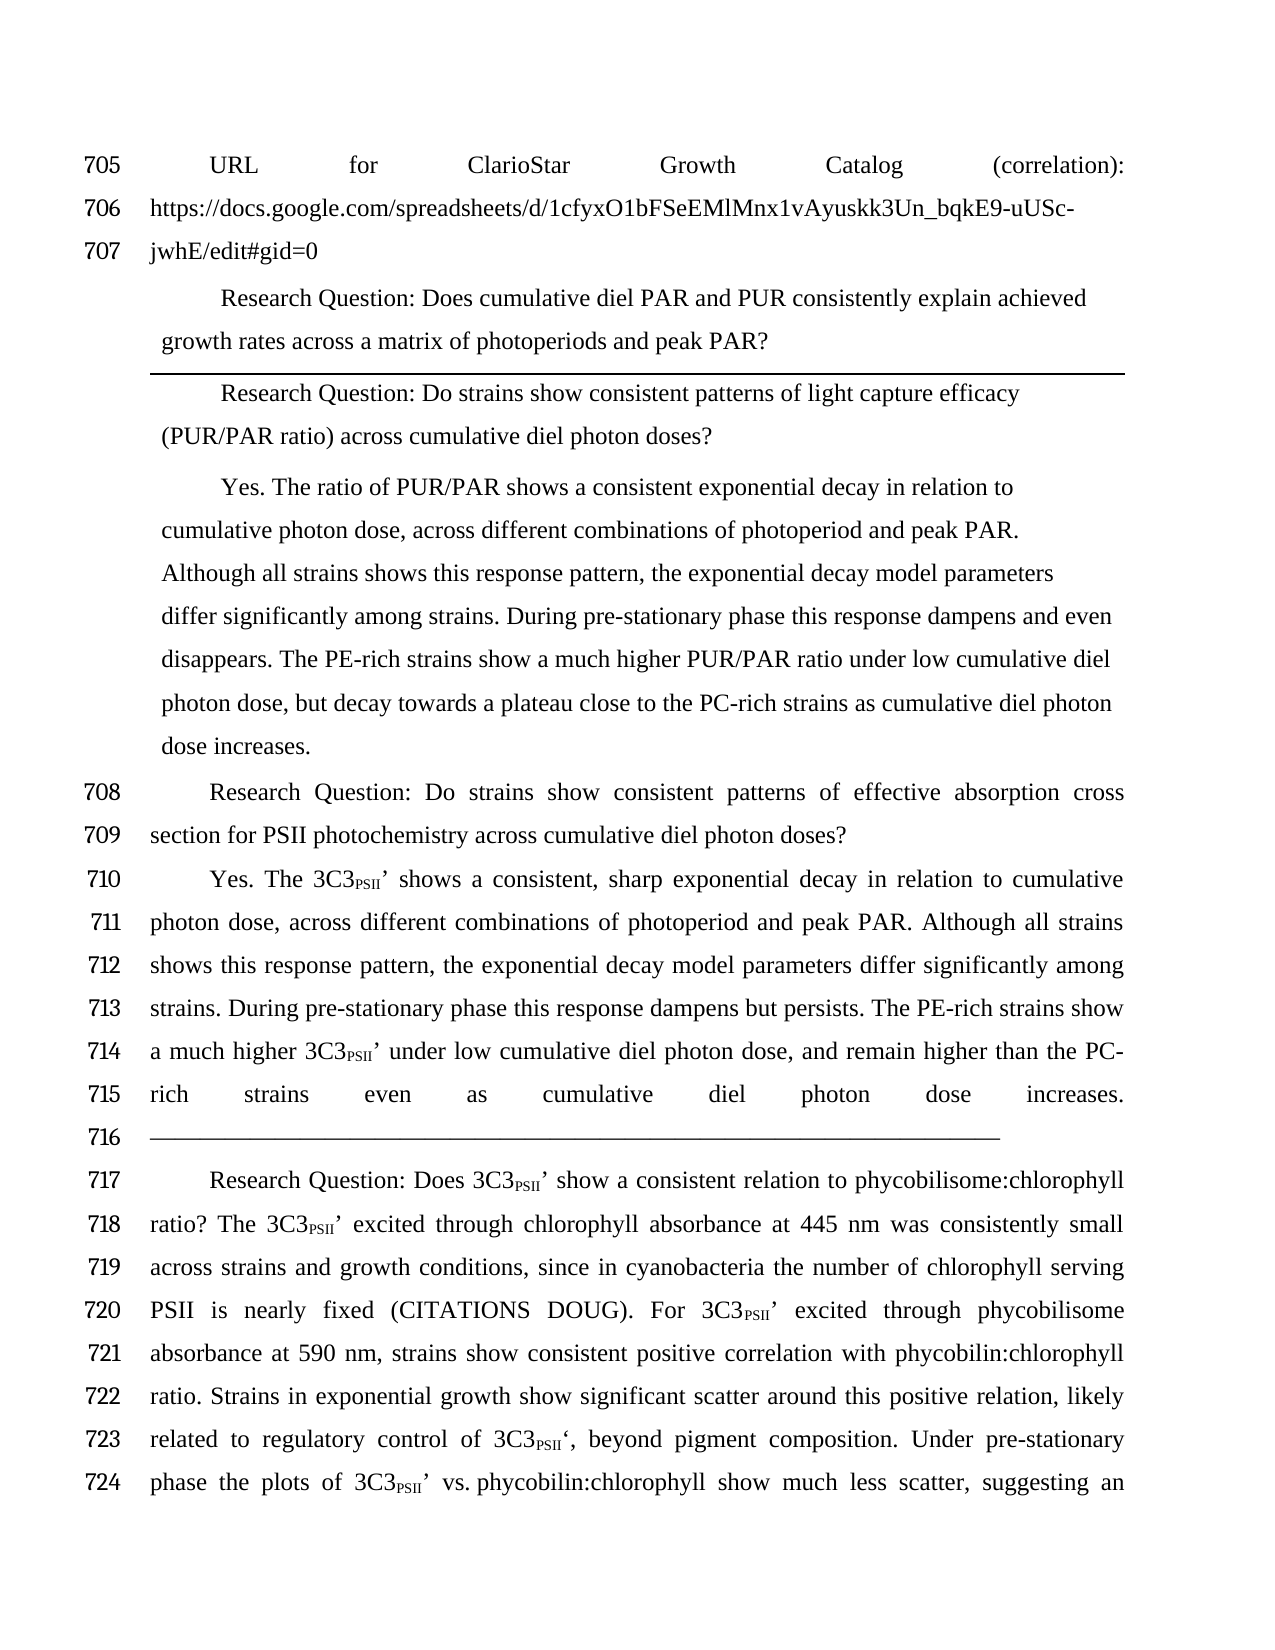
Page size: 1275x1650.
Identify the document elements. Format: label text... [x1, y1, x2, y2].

text Yes. The 3C3PSII’ shows a consistent, sharp exponential decay in relation to cumulative photon dose, across different combinations of photoperiod and peak PAR. Although all strains shows this response pattern, the exponential decay model parameters differ significantly among strains. During pre-stationary phase this response dampens but persists. The PE-rich strains show a much higher 3C3PSII’ under low cumulative diel photon dose, and remain higher than the PC-rich strains even as cumulative diel photon dose increases. —————————————————————————————————— [150, 864, 1125, 1151]
text Research Question: Do strains show consistent patterns of effective absorption cross section for PSII photochemistry across cumulative diel photon doses? [150, 777, 1125, 849]
table_header Research Question: Does cumulative diel PAR and PUR consistently explain achieved growth rates across a matrix of photoperiods and peak PAR? [150, 279, 1125, 373]
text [150, 1166, 1125, 1496]
text URL for ClarioStar Growth Catalog (correlation): https://docs.google.com/spreadsheets/d/1cfyxO1bFSeEMlMnx1vAyuskk3Un_bqkE9-uUSc-jwhE/edit#gid=0 [150, 150, 1125, 265]
table_cell Yes. The ratio of PUR/PAR shows a consistent exponential decay in relation to cumulative photon dose, across different combinations of photoperiod and peak PAR. Although all strains shows this response pattern, the exponential decay model parameters differ significantly among strains. During pre-stationary phase this response dampens and even disappears. The PE-rich strains show a much higher PUR/PAR ratio under low cumulative diel photon dose, but decay towards a plateau close to the PC-rich strains as cumulative diel photon dose increases. [150, 468, 1125, 777]
table_cell Research Question: Do strains show consistent patterns of light capture efficacy (PUR/PAR ratio) across cumulative diel photon doses? [150, 375, 1125, 468]
